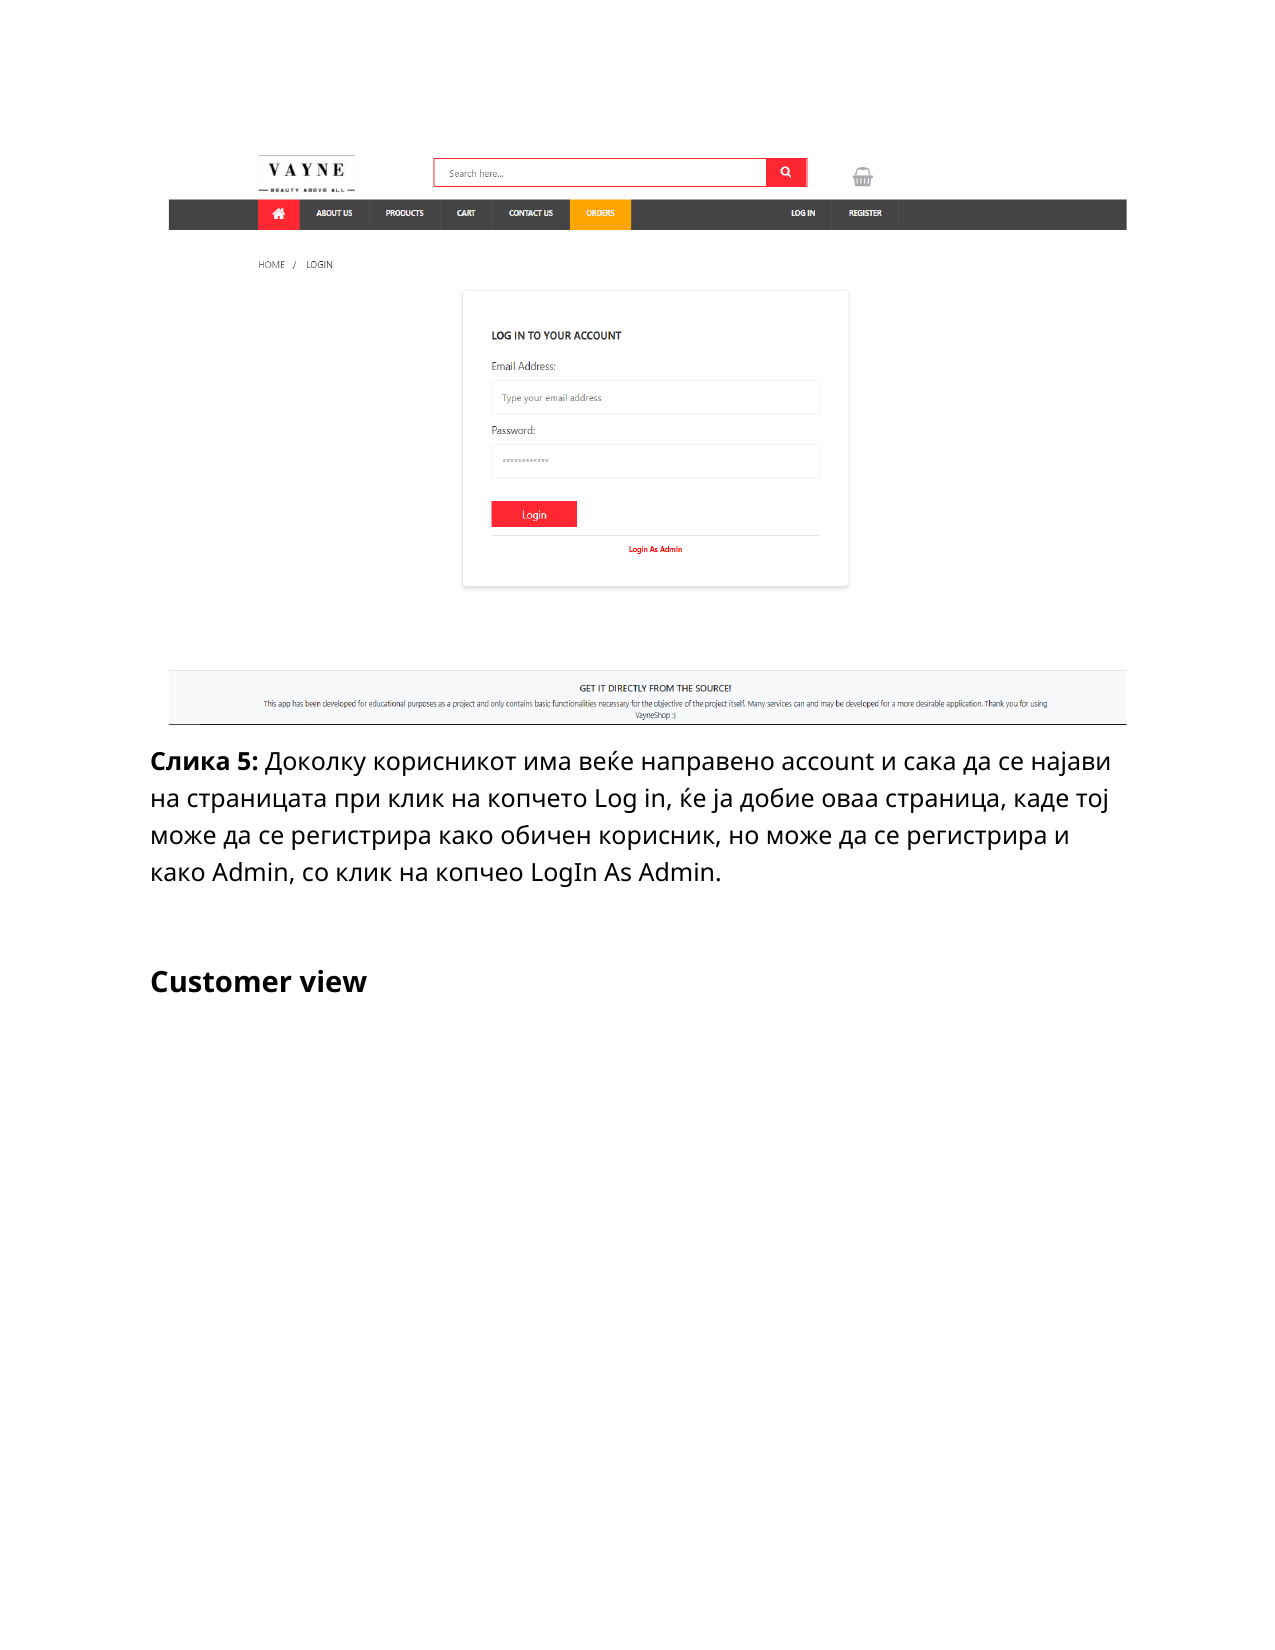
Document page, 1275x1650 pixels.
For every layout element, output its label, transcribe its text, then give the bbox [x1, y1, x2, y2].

text Customer view [150, 961, 1125, 1001]
text Слика 5: Доколку корисникот има веќе направено account и сака да се најави на страницата при клик на копчето Log in, ќе ја добие оваа страница, каде тој може да се регистрира како обичен корисник, но може да се регистрира и како Admin, со клик на копчео LogIn As Admin. [150, 744, 1125, 888]
